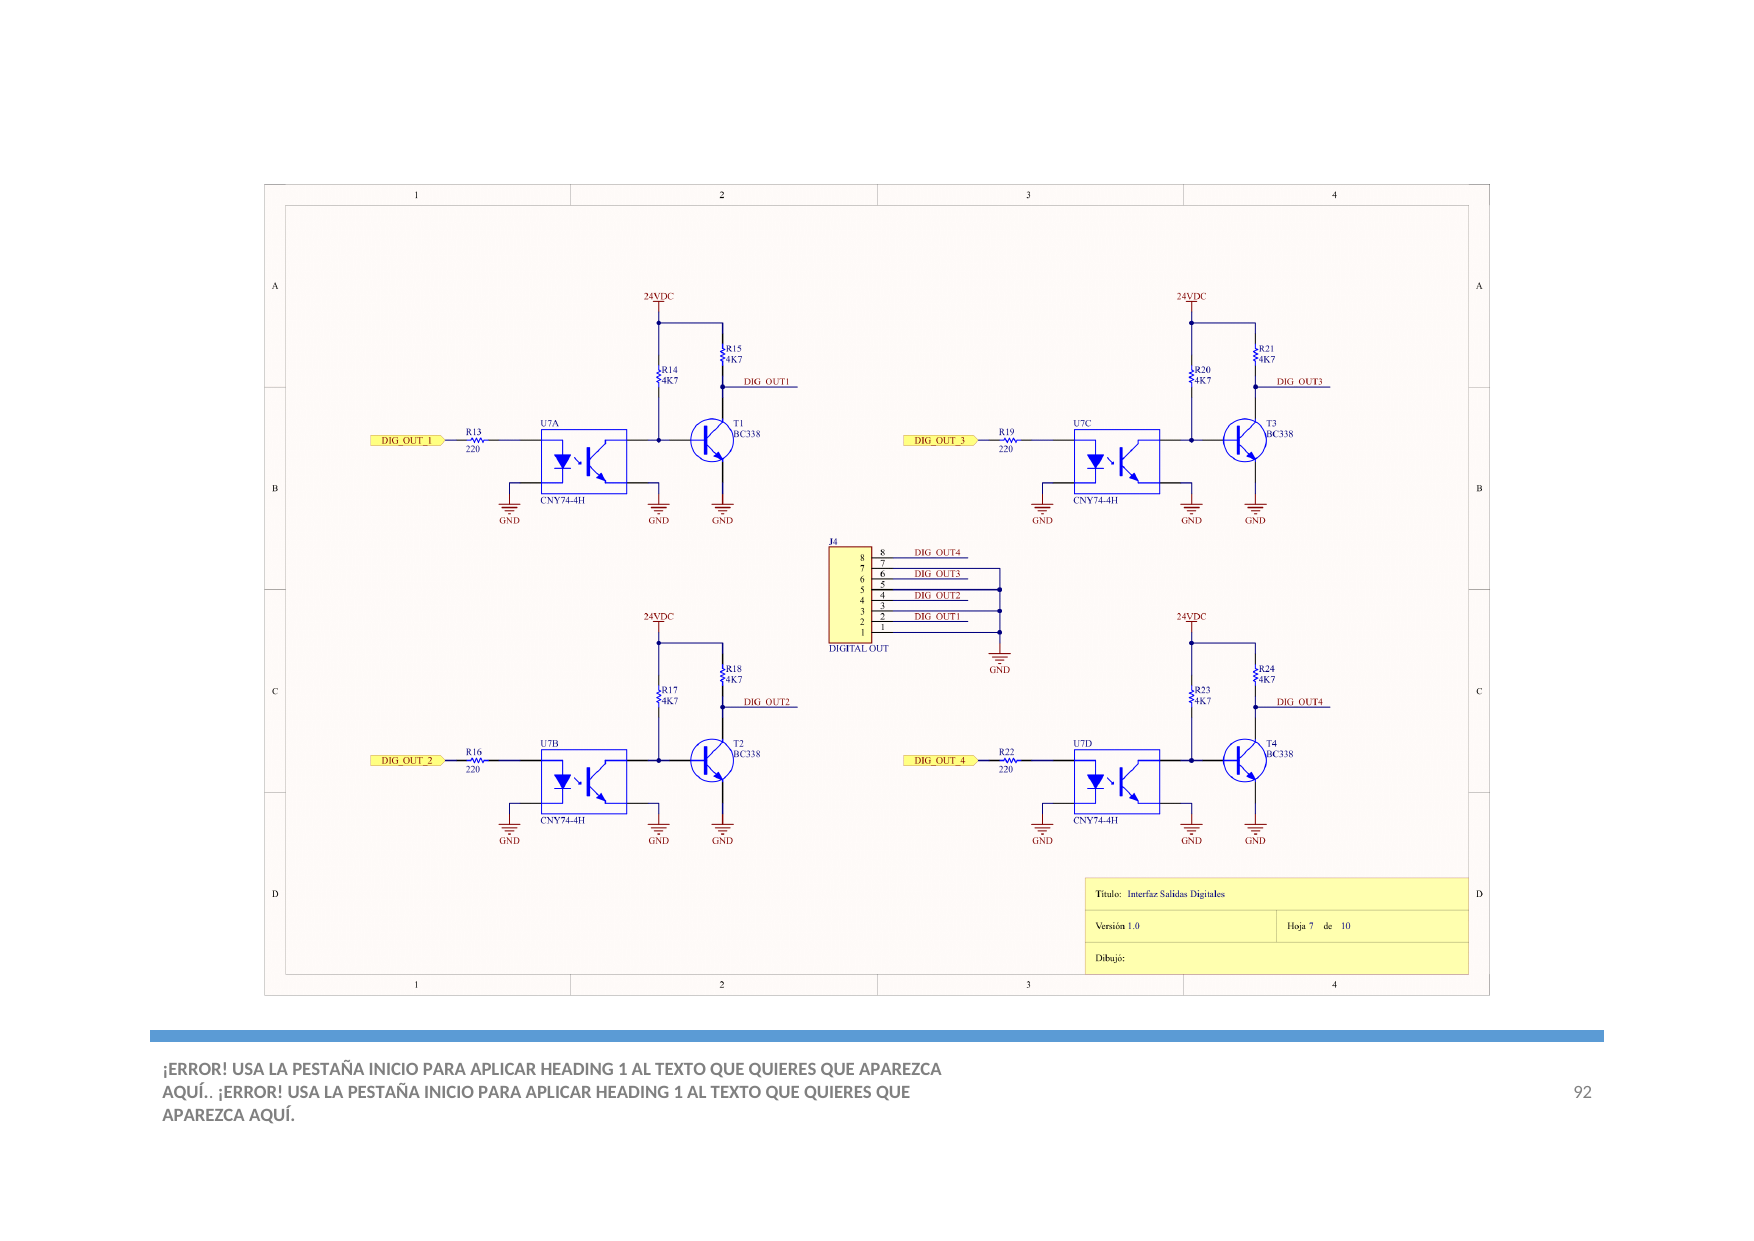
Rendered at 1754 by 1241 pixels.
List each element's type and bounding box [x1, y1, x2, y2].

picture [255, 150, 1499, 1030]
